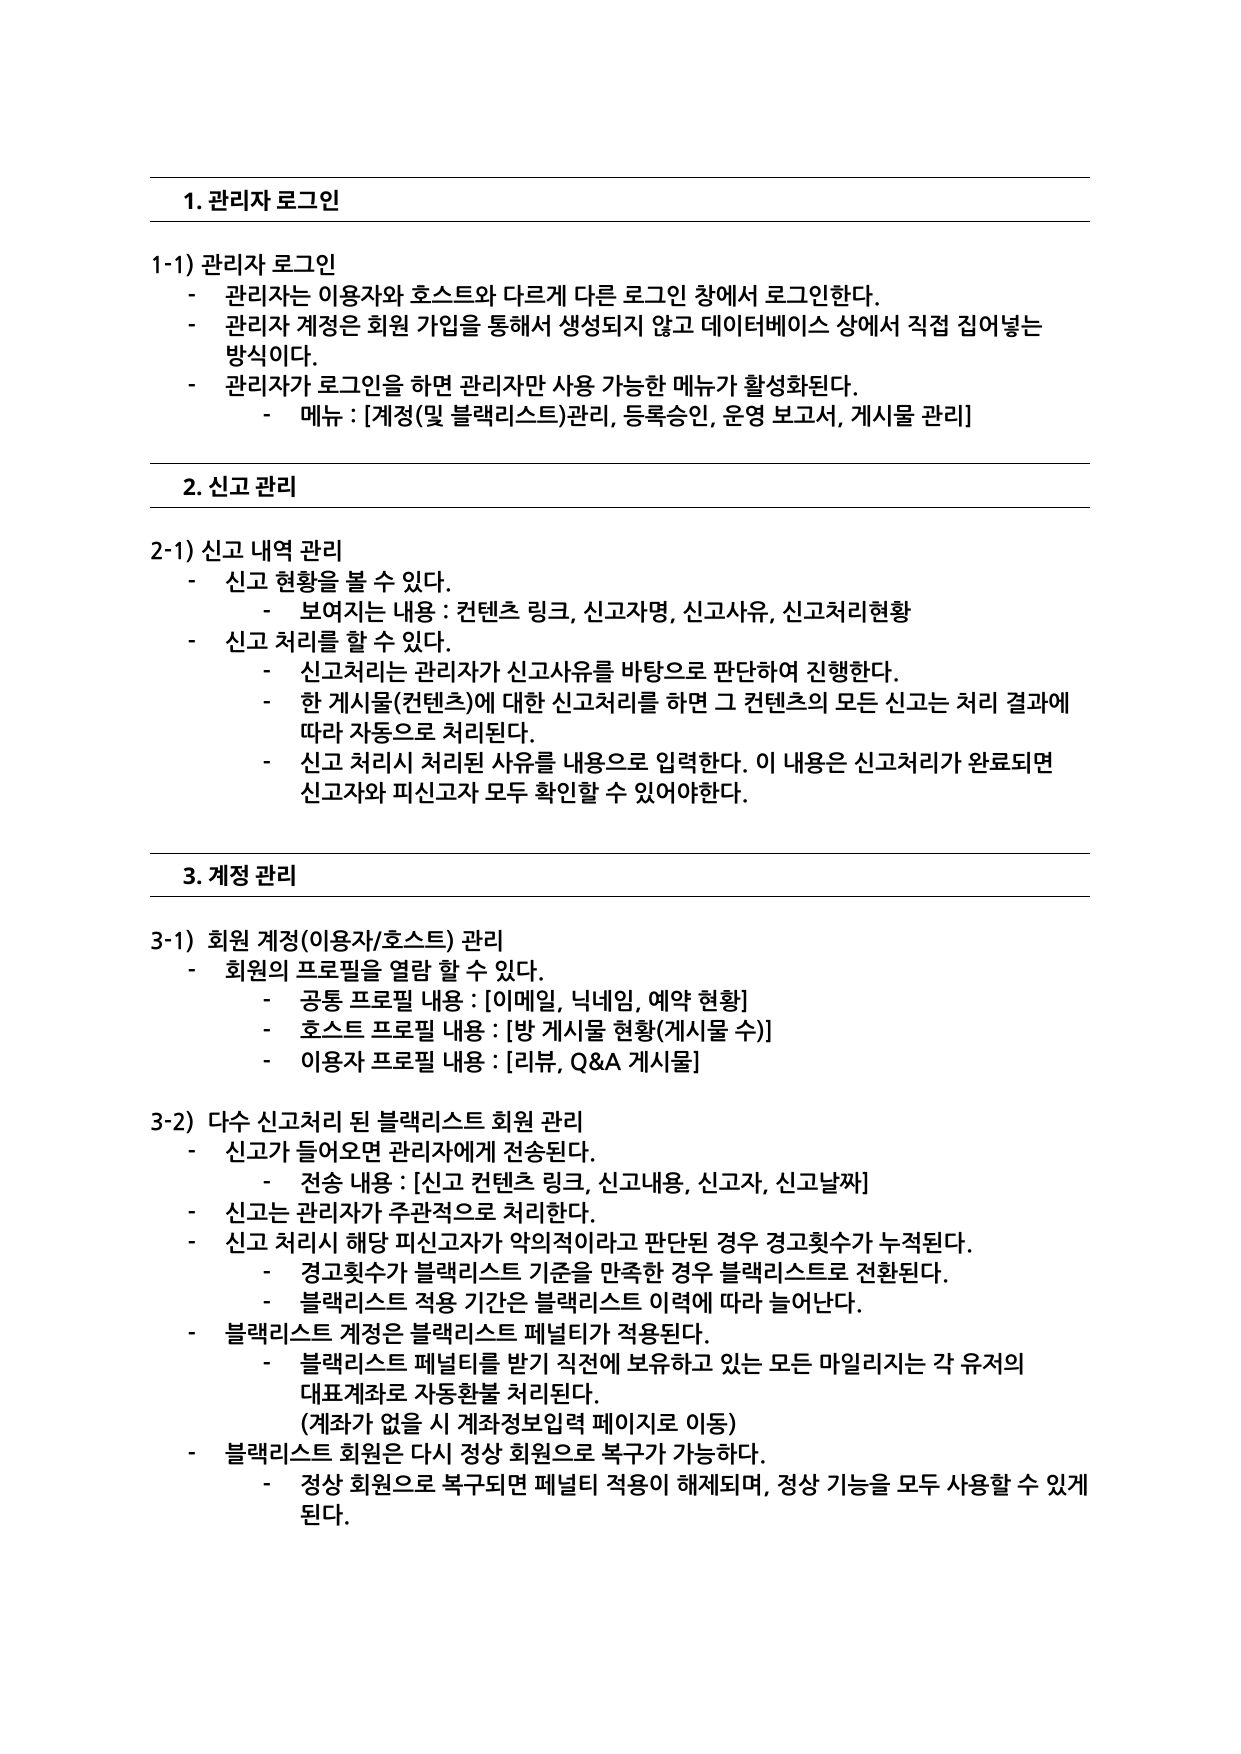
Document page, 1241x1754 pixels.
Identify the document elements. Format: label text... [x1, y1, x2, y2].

list 전송 내용 : [신고 컨텐츠 링크, 신고내용, 신고자, 신고날짜] [262, 1169, 1090, 1195]
list 신고 현황을 볼 수 있다. [187, 568, 1090, 594]
table_header 3. 계정 관리 [150, 854, 1090, 896]
list 메뉴 : [계정(및 블랙리스트)관리, 등록승인, 운영 보고서, 게시물 관리] [262, 403, 1090, 429]
list 공통 프로필 내용 : [이메일, 닉네임, 예약 현황] [262, 988, 1090, 1014]
list 관리자가 로그인을 하면 관리자만 사용 가능한 메뉴가 활성화된다. [187, 373, 1090, 399]
list 신고가 들어오면 관리자에게 전송된다. [187, 1139, 1090, 1165]
list 블랙리스트 페널티를 받기 직전에 보유하고 있는 모든 마일리지는 각 유저의 대표계좌로 자동환불 처리된다. (계좌가 없을 시 계좌정보입력 페이지로 이동) [262, 1350, 1090, 1437]
list 회원의 프로필을 열람 할 수 있다. [187, 957, 1090, 984]
table_header 2. 신고 관리 [150, 464, 1090, 507]
text 2-1) 신고 내역 관리 [150, 538, 1090, 564]
list 보여지는 내용 : 컨텐츠 링크, 신고자명, 신고사유, 신고처리현황 [262, 598, 1090, 624]
list 신고 처리시 해당 피신고자가 악의적이라고 판단된 경우 경고횟수가 누적된다. [187, 1229, 1090, 1256]
list 신고 처리를 할 수 있다. [187, 628, 1090, 655]
list 이용자 프로필 내용 : [리뷰, Q&A 게시물] [262, 1048, 1090, 1074]
list 블랙리스트 계정은 블랙리스트 페널티가 적용된다. [187, 1320, 1090, 1346]
list 한 게시물(컨텐츠)에 대한 신고처리를 하면 그 컨텐츠의 모든 신고는 처리 결과에 따라 자동으로 처리된다. [262, 689, 1090, 745]
list 호스트 프로필 내용 : [방 게시물 현황(게시물 수)] [262, 1018, 1090, 1044]
list 블랙리스트 적용 기간은 블랙리스트 이력에 따라 늘어난다. [262, 1290, 1090, 1316]
list 관리자 계정은 회원 가입을 통해서 생성되지 않고 데이터베이스 상에서 직접 집어넣는 방식이다. [187, 312, 1090, 369]
list 신고 처리시 처리된 사유를 내용으로 입력한다. 이 내용은 신고처리가 완료되면 신고자와 피신고자 모두 확인할 수 있어야한다. [262, 749, 1090, 806]
text 3-2) 다수 신고처리 된 블랙리스트 회원 관리 [150, 1108, 1090, 1135]
list 경고횟수가 블랙리스트 기준을 만족한 경우 블랙리스트로 전환된다. [262, 1259, 1090, 1286]
text 1-1) 관리자 로그인 [150, 252, 1090, 278]
list 관리자는 이용자와 호스트와 다르게 다른 로그인 창에서 로그인한다. [187, 282, 1090, 308]
list 정상 회원으로 복구되면 페널티 적용이 해제되며, 정상 기능을 모두 사용할 수 있게 된다. [262, 1471, 1090, 1528]
list 신고는 관리자가 주관적으로 처리한다. [187, 1199, 1090, 1226]
table_cell 1. 관리자 로그인 [150, 178, 1090, 221]
text 3-1) 회원 계정(이용자/호스트) 관리 [150, 927, 1090, 954]
list 블랙리스트 회원은 다시 정상 회원으로 복구가 가능하다. [187, 1441, 1090, 1467]
list 신고처리는 관리자가 신고사유를 바탕으로 판단하여 진행한다. [262, 659, 1090, 685]
